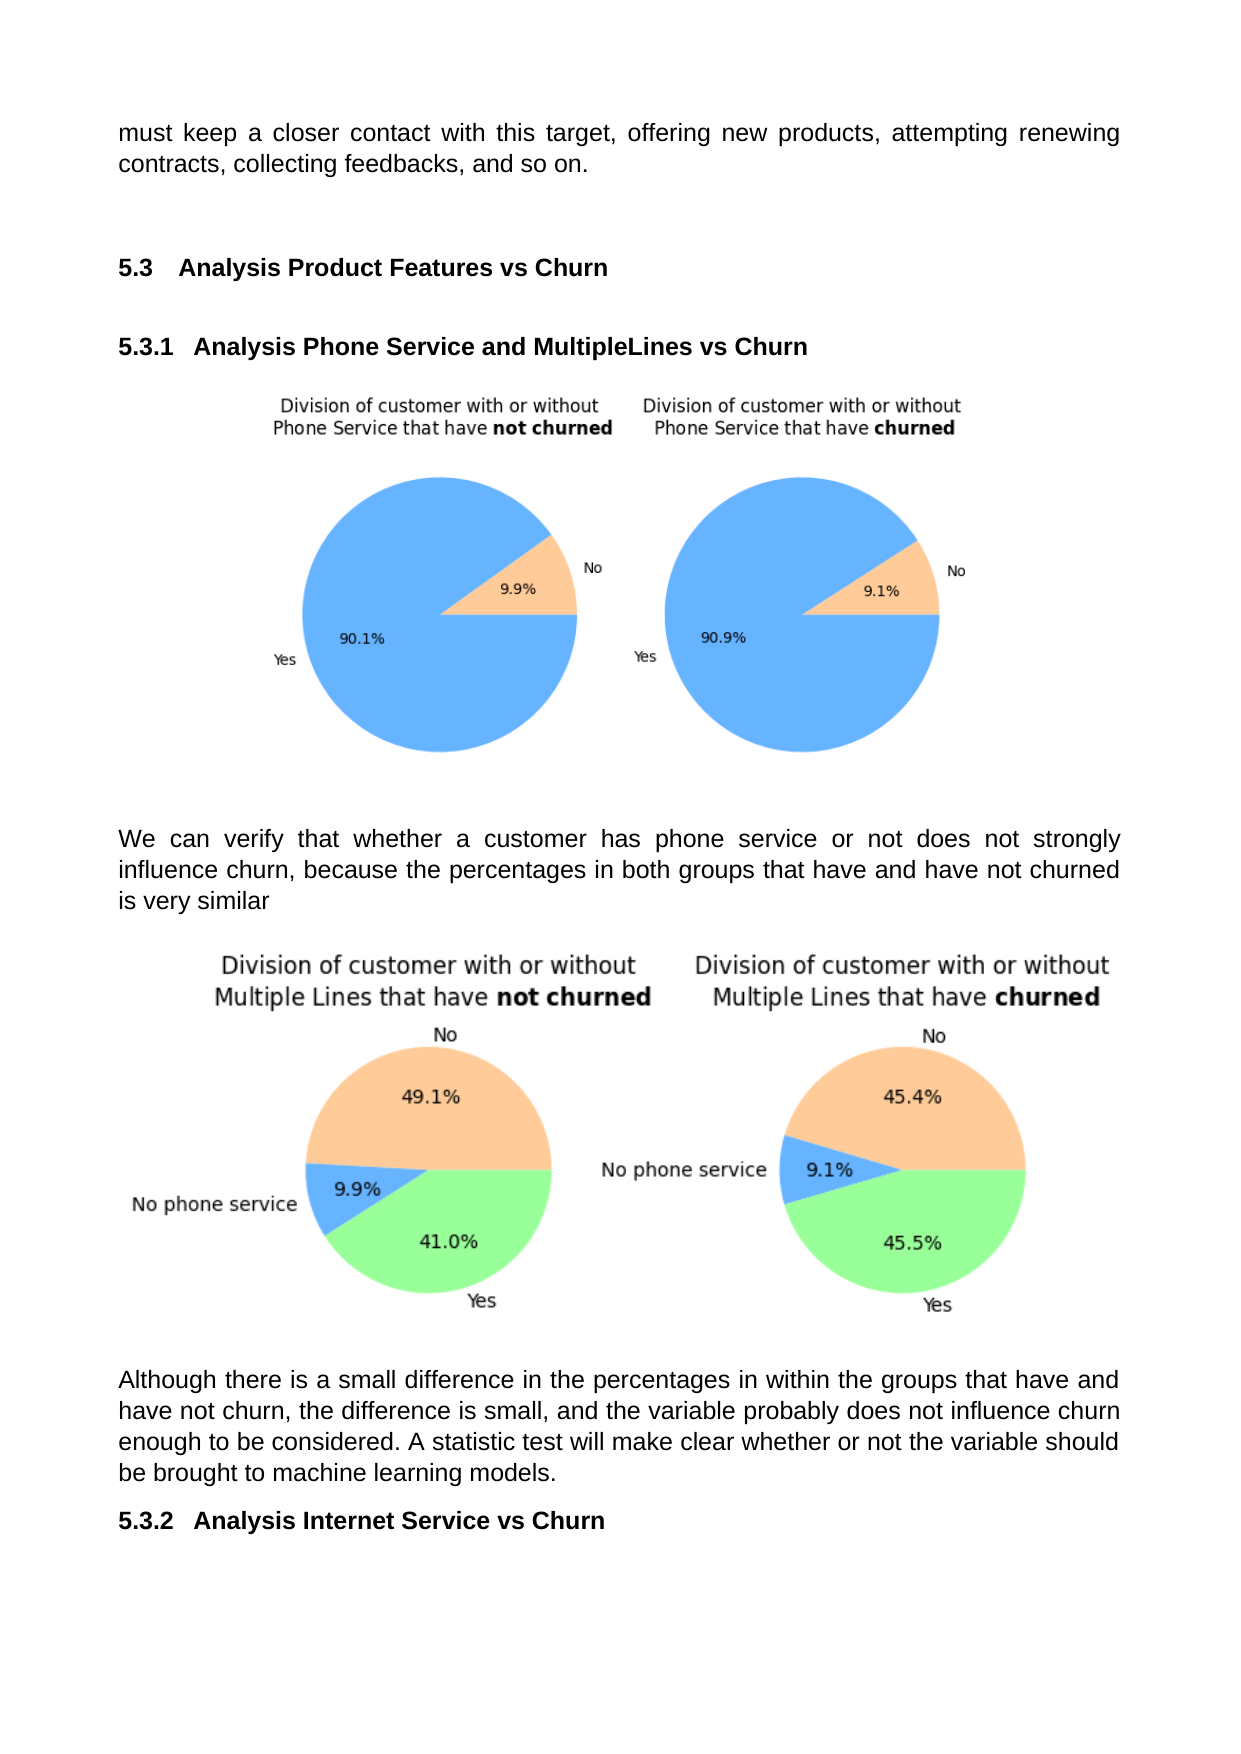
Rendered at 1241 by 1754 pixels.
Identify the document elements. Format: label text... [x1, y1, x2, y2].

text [118, 118, 1122, 178]
picture [257, 387, 984, 797]
subtitle Analysis Phone Service and MultipleLines vs Churn [118, 332, 1122, 360]
text Although there is a small difference in the percentages in within the groups that have and have not churn, the difference is small, and the variable probably does not influence churn enough to be considered. A statistic test will make clear whether or not the variable should be brought to machine learning models. [118, 1456, 1122, 1487]
picture [118, 941, 1123, 1338]
text We can verify that whether a customer has phone service or not does not strongly influence churn, because the percentages in both groups that have and have not churned is very similar [118, 883, 1122, 914]
subtitle Analysis Product Features vs Churn [118, 253, 1122, 282]
subtitle Analysis Internet Service vs Churn [118, 1506, 1122, 1534]
